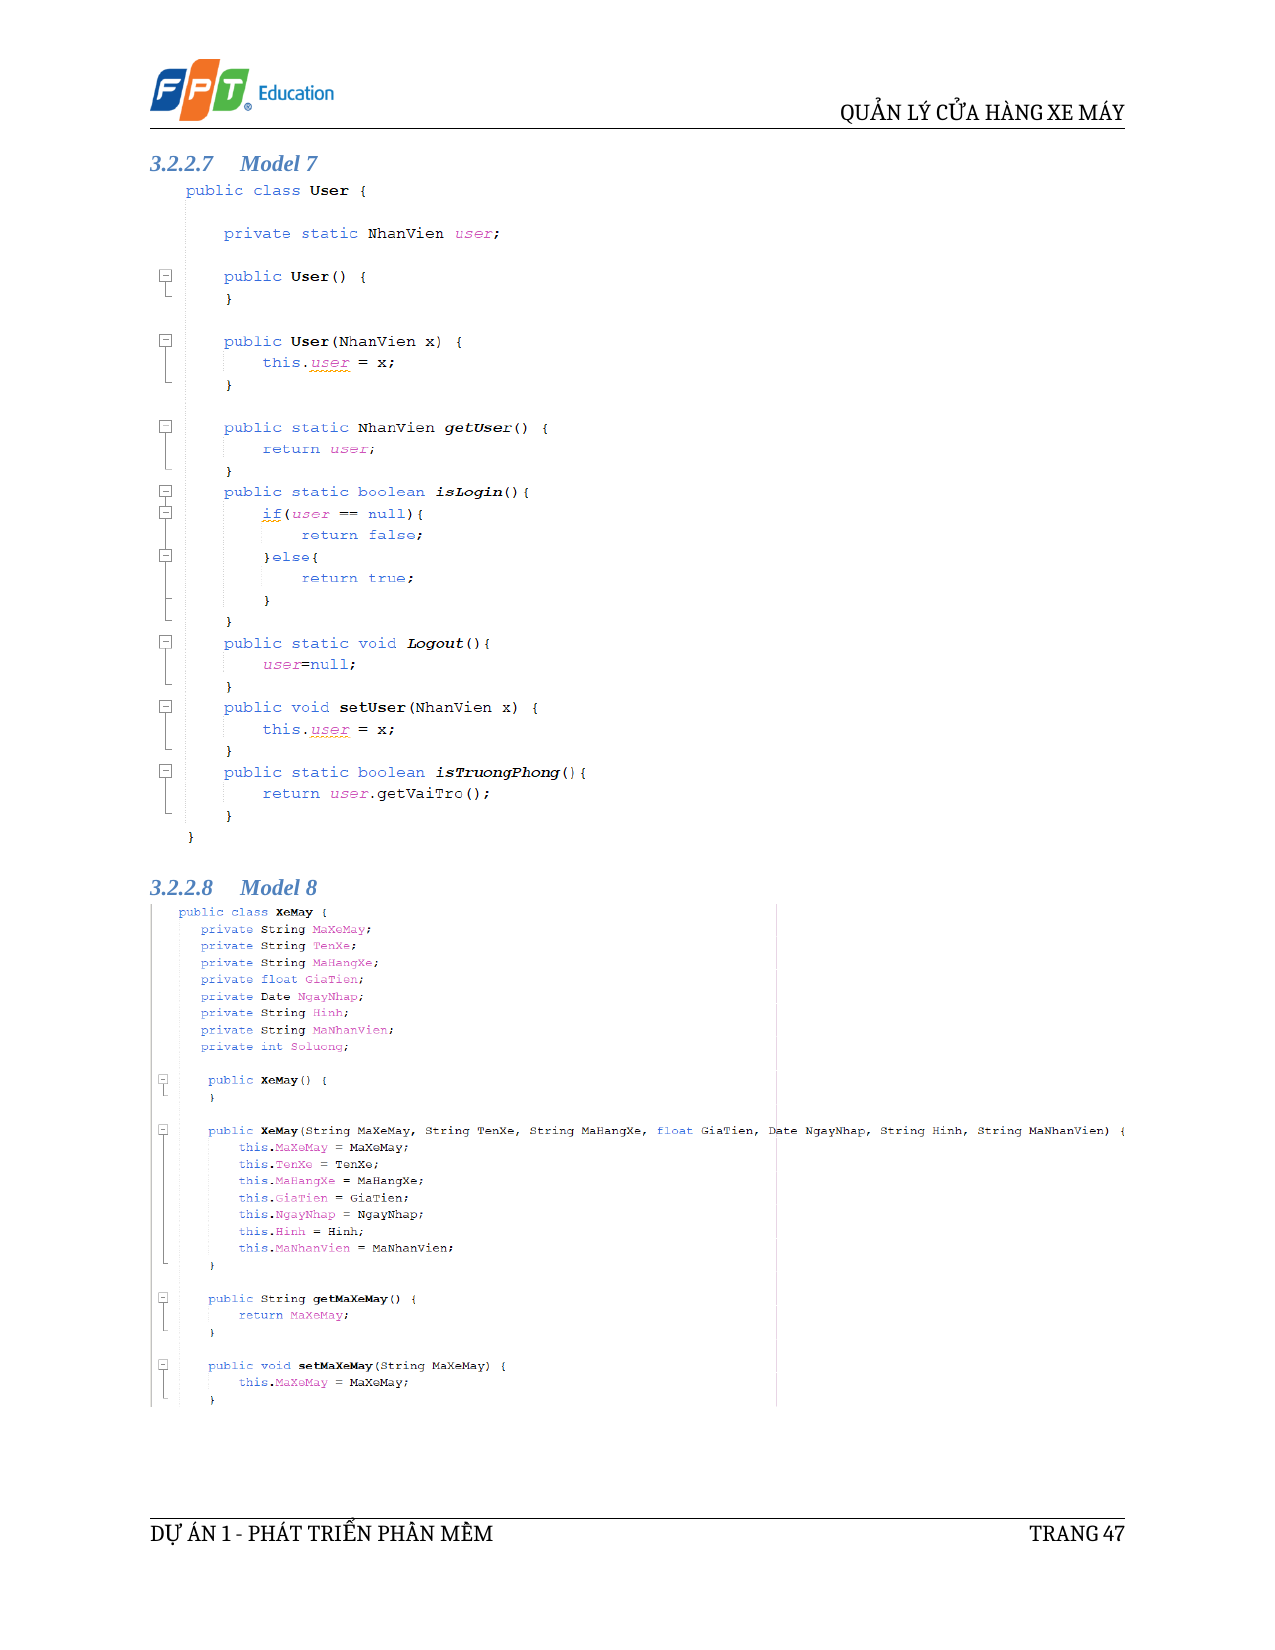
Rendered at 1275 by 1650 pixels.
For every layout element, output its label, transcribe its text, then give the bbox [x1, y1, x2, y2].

picture [150, 59, 336, 121]
picture [150, 180, 595, 849]
subtitle Model 8 [150, 874, 1125, 900]
subtitle Model 7 [150, 150, 1125, 176]
picture [150, 904, 1125, 1407]
